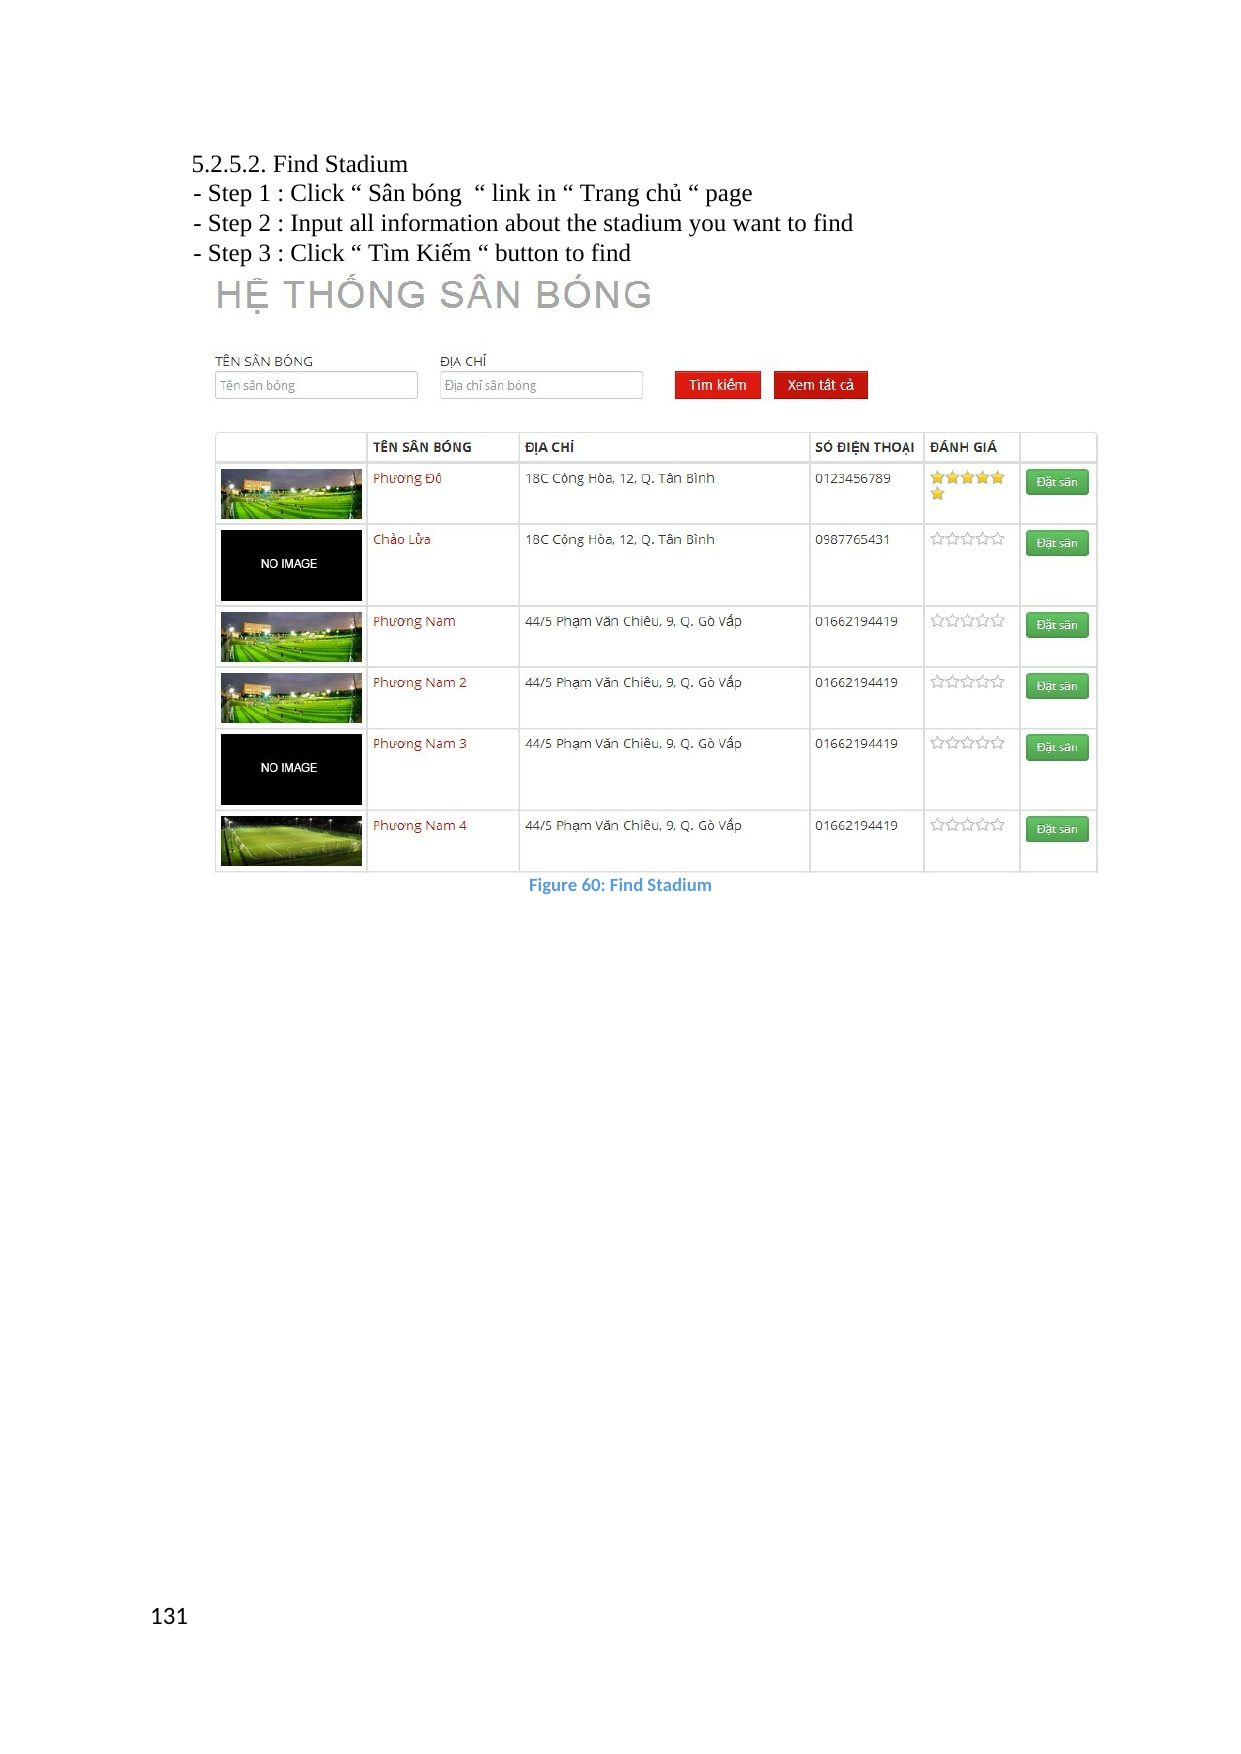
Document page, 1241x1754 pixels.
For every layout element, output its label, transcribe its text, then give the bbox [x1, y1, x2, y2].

text - Step 3 : Click “ Tìm Kiếm “ button to find [193, 238, 1091, 267]
picture [193, 267, 1169, 873]
text - Step 1 : Click “ Sân bóng “ link in “ Trang chủ “ page [193, 178, 1091, 207]
text - Step 2 : Input all information about the stadium you want to find [193, 208, 1091, 237]
subtitle Find Stadium [191, 150, 1091, 178]
